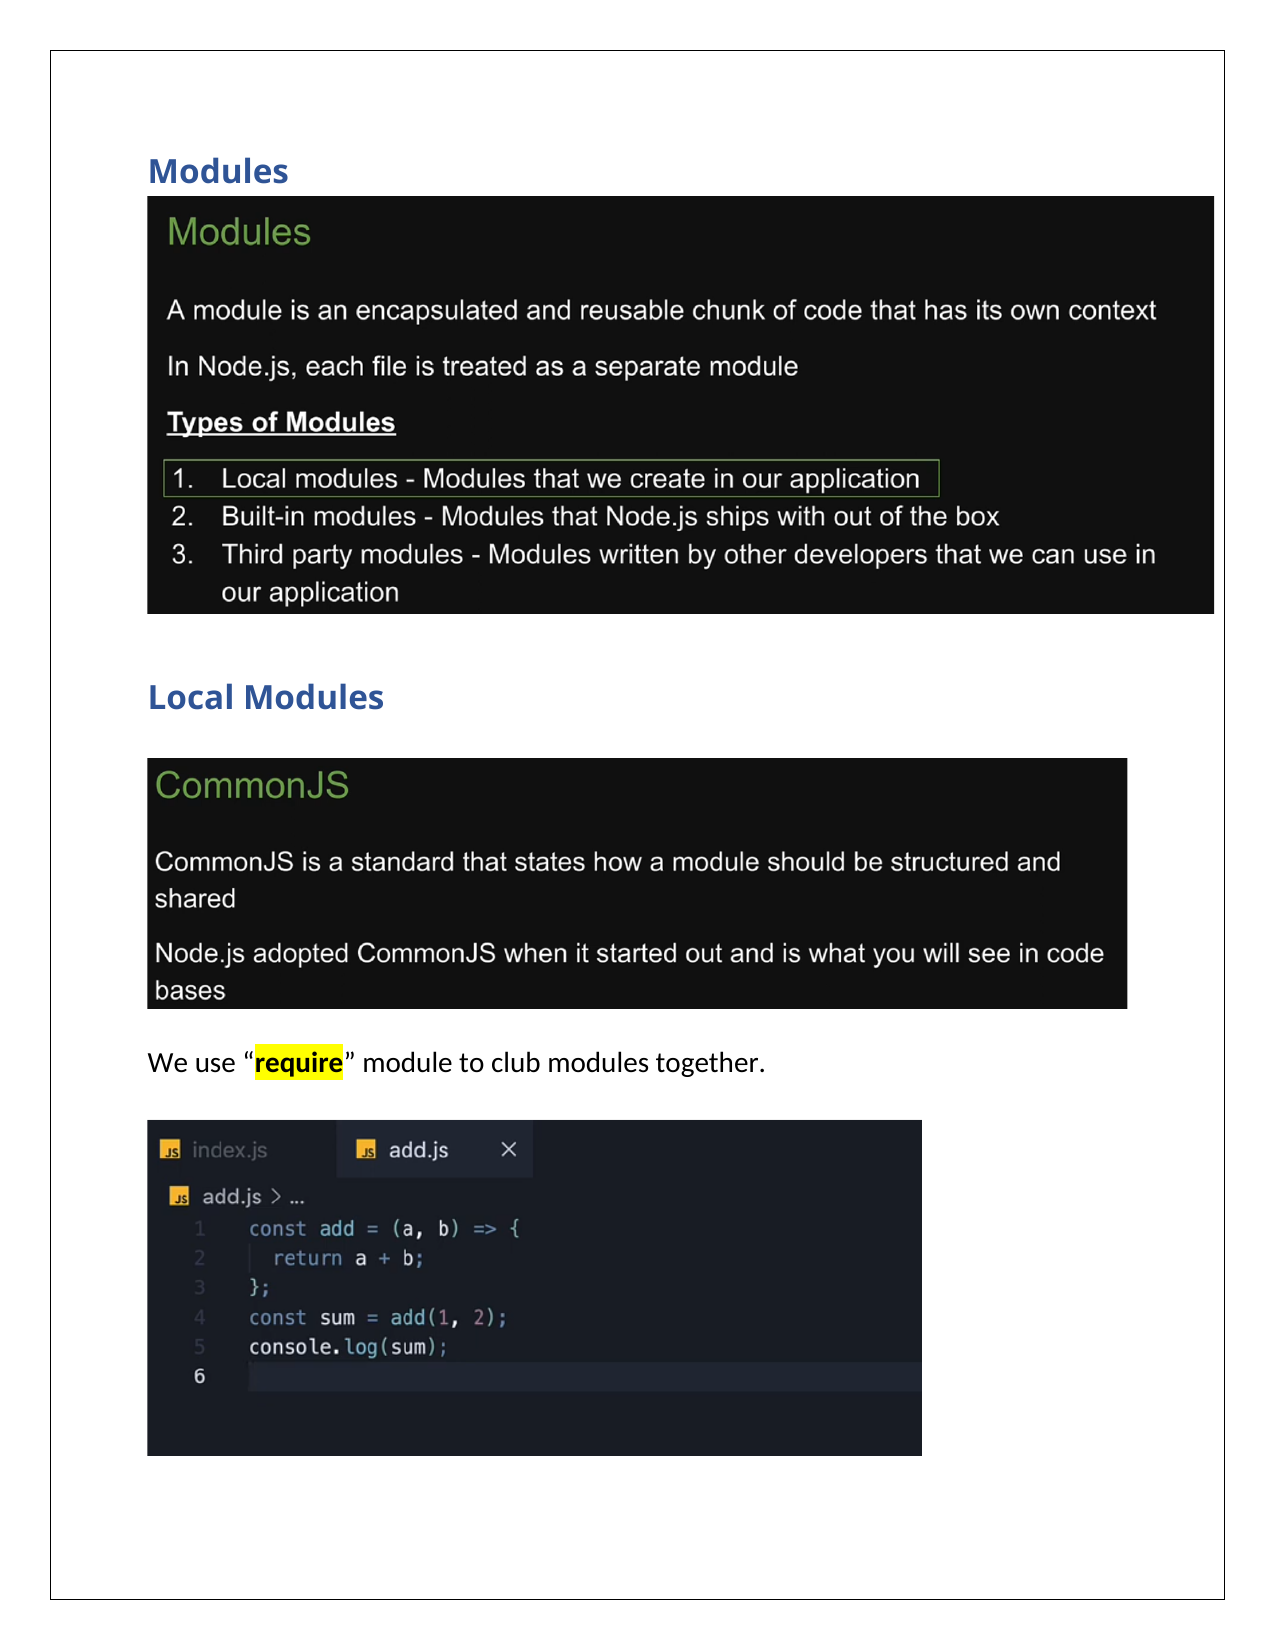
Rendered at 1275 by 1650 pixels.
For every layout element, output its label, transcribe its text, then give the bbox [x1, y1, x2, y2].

picture [147, 758, 1128, 1009]
subtitle Modules [147, 147, 1127, 193]
text We use “require” module to club modules together. [147, 1044, 255, 1080]
text We use “require” module to club modules together. [343, 1044, 1127, 1080]
subtitle Local Modules [147, 674, 1127, 719]
picture [147, 1115, 922, 1456]
picture [147, 196, 1215, 614]
